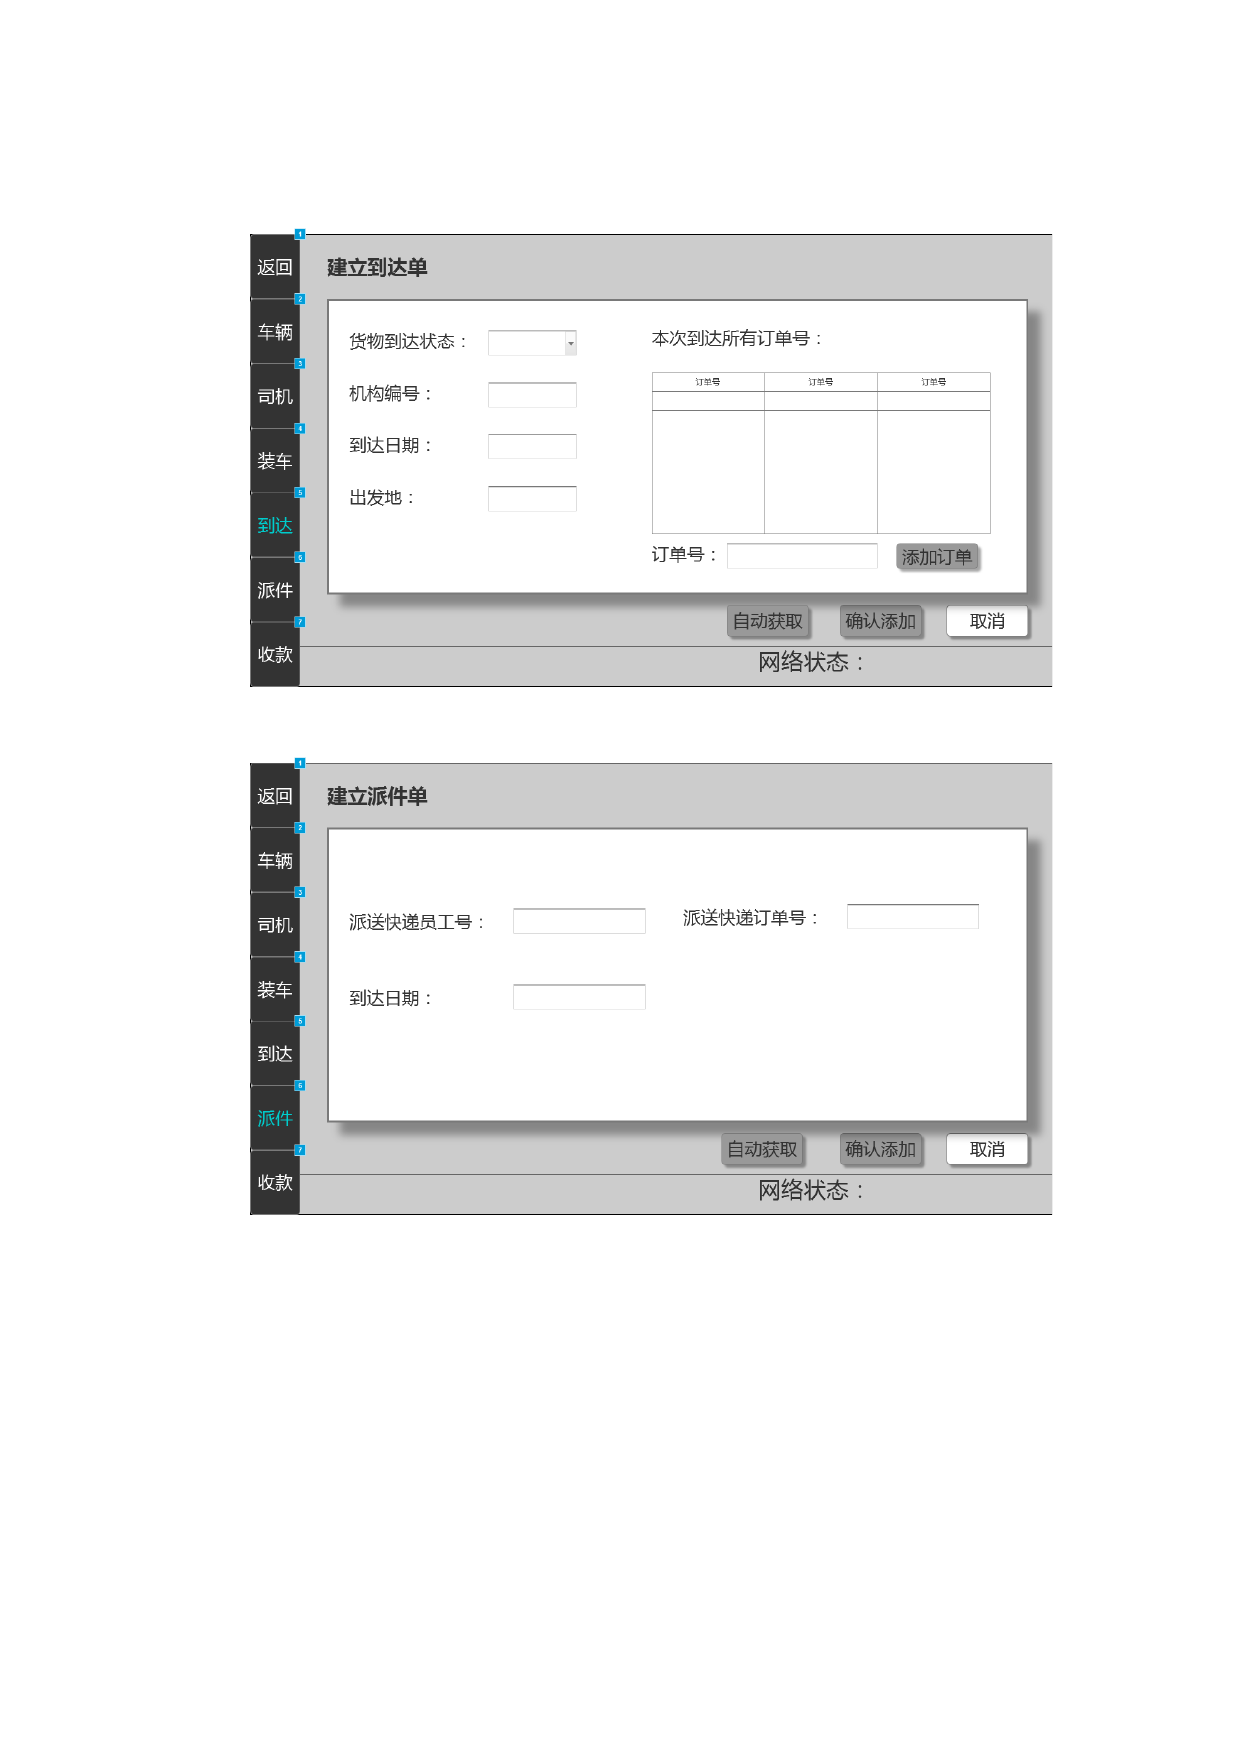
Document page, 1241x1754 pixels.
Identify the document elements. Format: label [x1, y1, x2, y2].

picture [187, 172, 1053, 699]
picture [187, 700, 1053, 1227]
